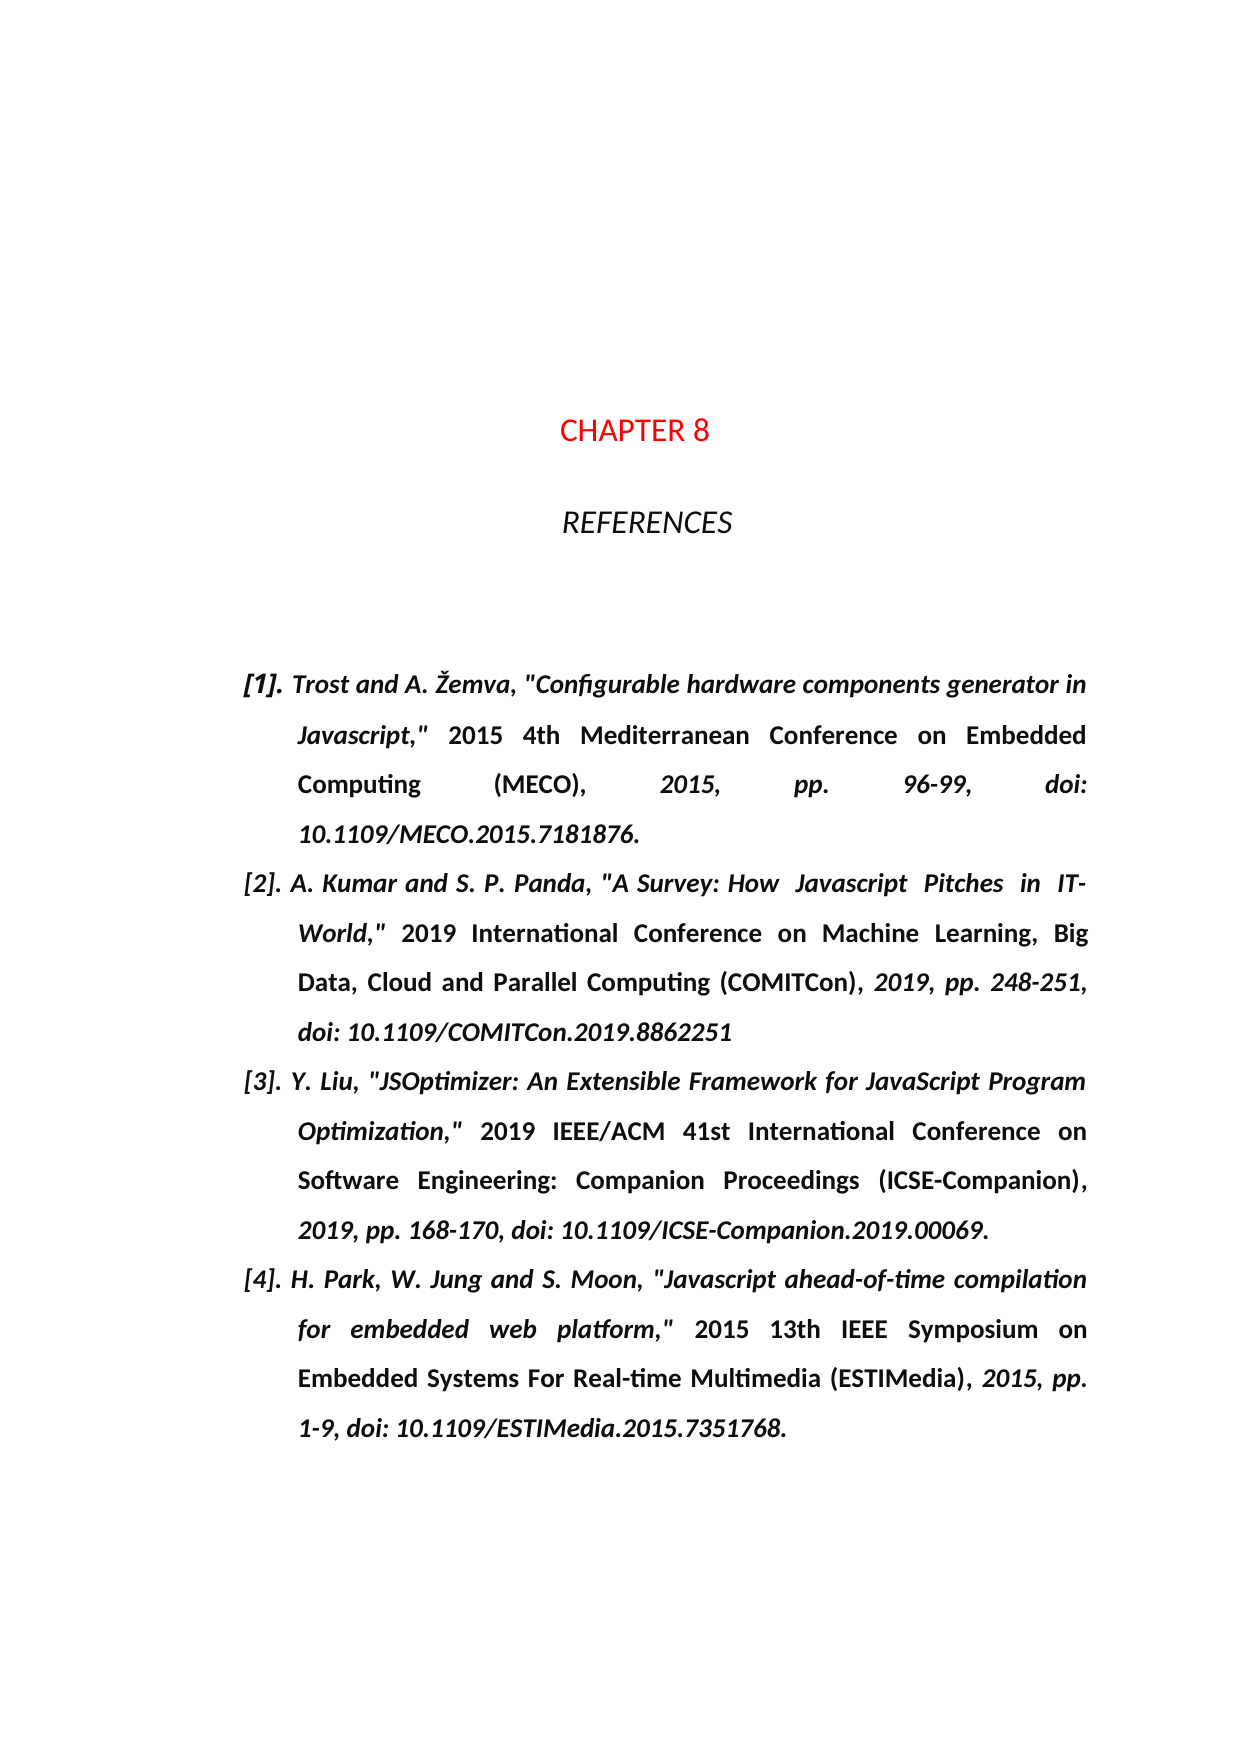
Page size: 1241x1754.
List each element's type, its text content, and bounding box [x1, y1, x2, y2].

text [4]. H. Park, W. Jung and S. Moon, "Javascript ahead-of-time compilation for embedded web platform," 2015 13th IEEE Symposium on Embedded Systems For Real-time Multimedia (ESTIMedia), 2015, pp. 1-9, doi: 10.1109/ESTIMedia.2015.7351768. [244, 1262, 1088, 1444]
text [2]. A. Kumar and S. P. Panda, "A Survey: How Javascript Pitches in IT- World," 2019 International Conference on Machine Learning, Big Data, Cloud and Parallel Computing (COMITCon), 2019, pp. 248-251, doi: 10.1109/COMITCon.2019.8862251 [244, 867, 1088, 1048]
text CHAPTER 8 [533, 409, 1236, 449]
text [3]. Y. Liu, "JSOptimizer: An Extensible Framework for JavaScript Program Optimization," 2019 IEEE/ACM 41st International Conference on Software Engineering: Companion Proceedings (ICSE-Companion), 2019, pp. 168-170, doi: 10.1109/ICSE-Companion.2019.00069. [244, 1064, 1088, 1246]
text REFERENCES [332, 501, 961, 542]
text [1]. Trost and A. Žemva, "Configurable hardware components generator in Javascript," 2015 4th Mediterranean Conference on Embedded Computing (MECO), 2015, pp. 96-99, doi: 10.1109/MECO.2015.7181876. [244, 665, 1088, 850]
